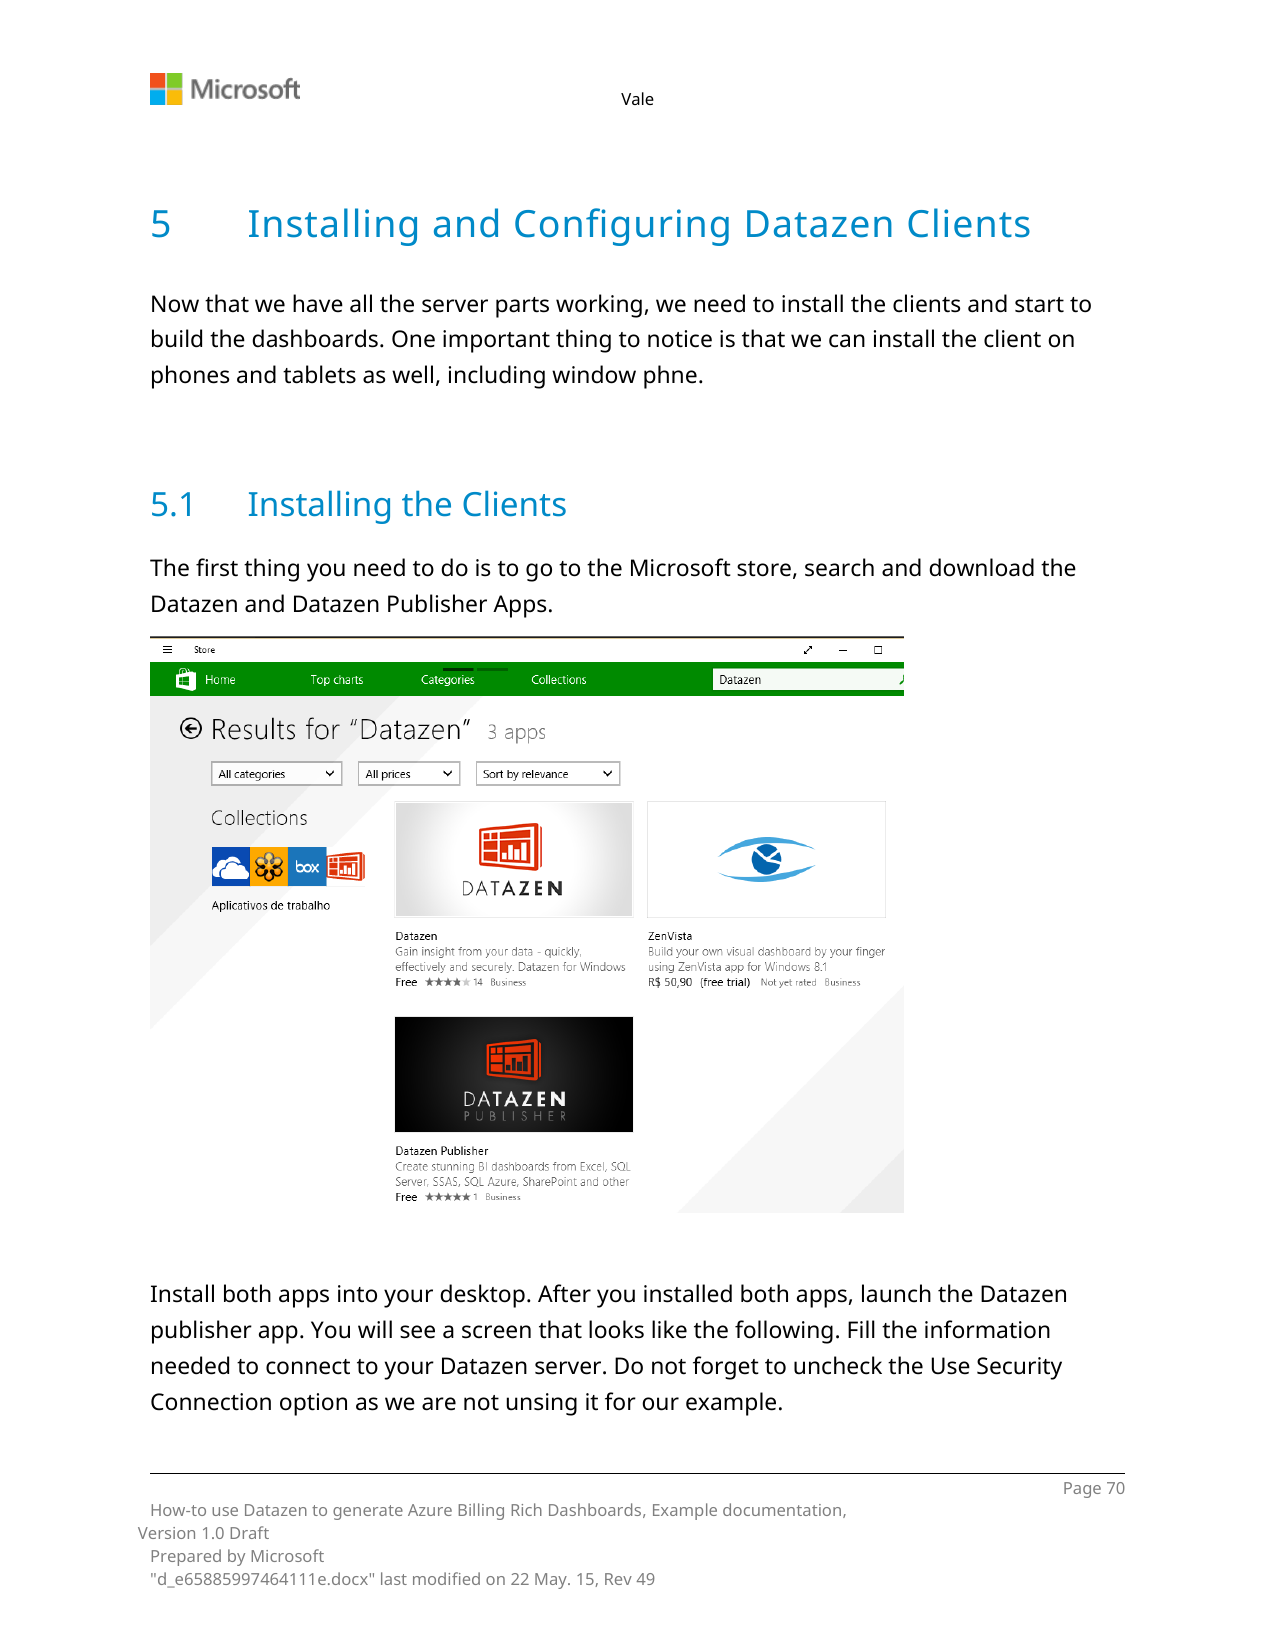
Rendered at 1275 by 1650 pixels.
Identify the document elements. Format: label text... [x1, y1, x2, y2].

picture [150, 636, 904, 1213]
subtitle Installing and Configuring Datazen Clients [150, 187, 1125, 250]
text The first thing you need to do is to go to the Microsoft store, search and download the Datazen and Datazen Publisher Apps. [150, 552, 1125, 619]
picture [150, 73, 300, 106]
text Install both apps into your desktop. After you installed both apps, launch the Datazen publisher app. You will see a screen that looks like the following. Fill the information needed to connect to your Datazen server. Do not forget to uncheck the Use Security Connection option as we are not unsing it for our example. [150, 1278, 1125, 1417]
text Now that we have all the server parts working, we need to install the clients and start to build the dashboards. One important thing to notice is that we can install the client on phones and tablets as well, including window phne. [150, 287, 1125, 391]
subtitle Installing the Clients [150, 481, 1125, 527]
